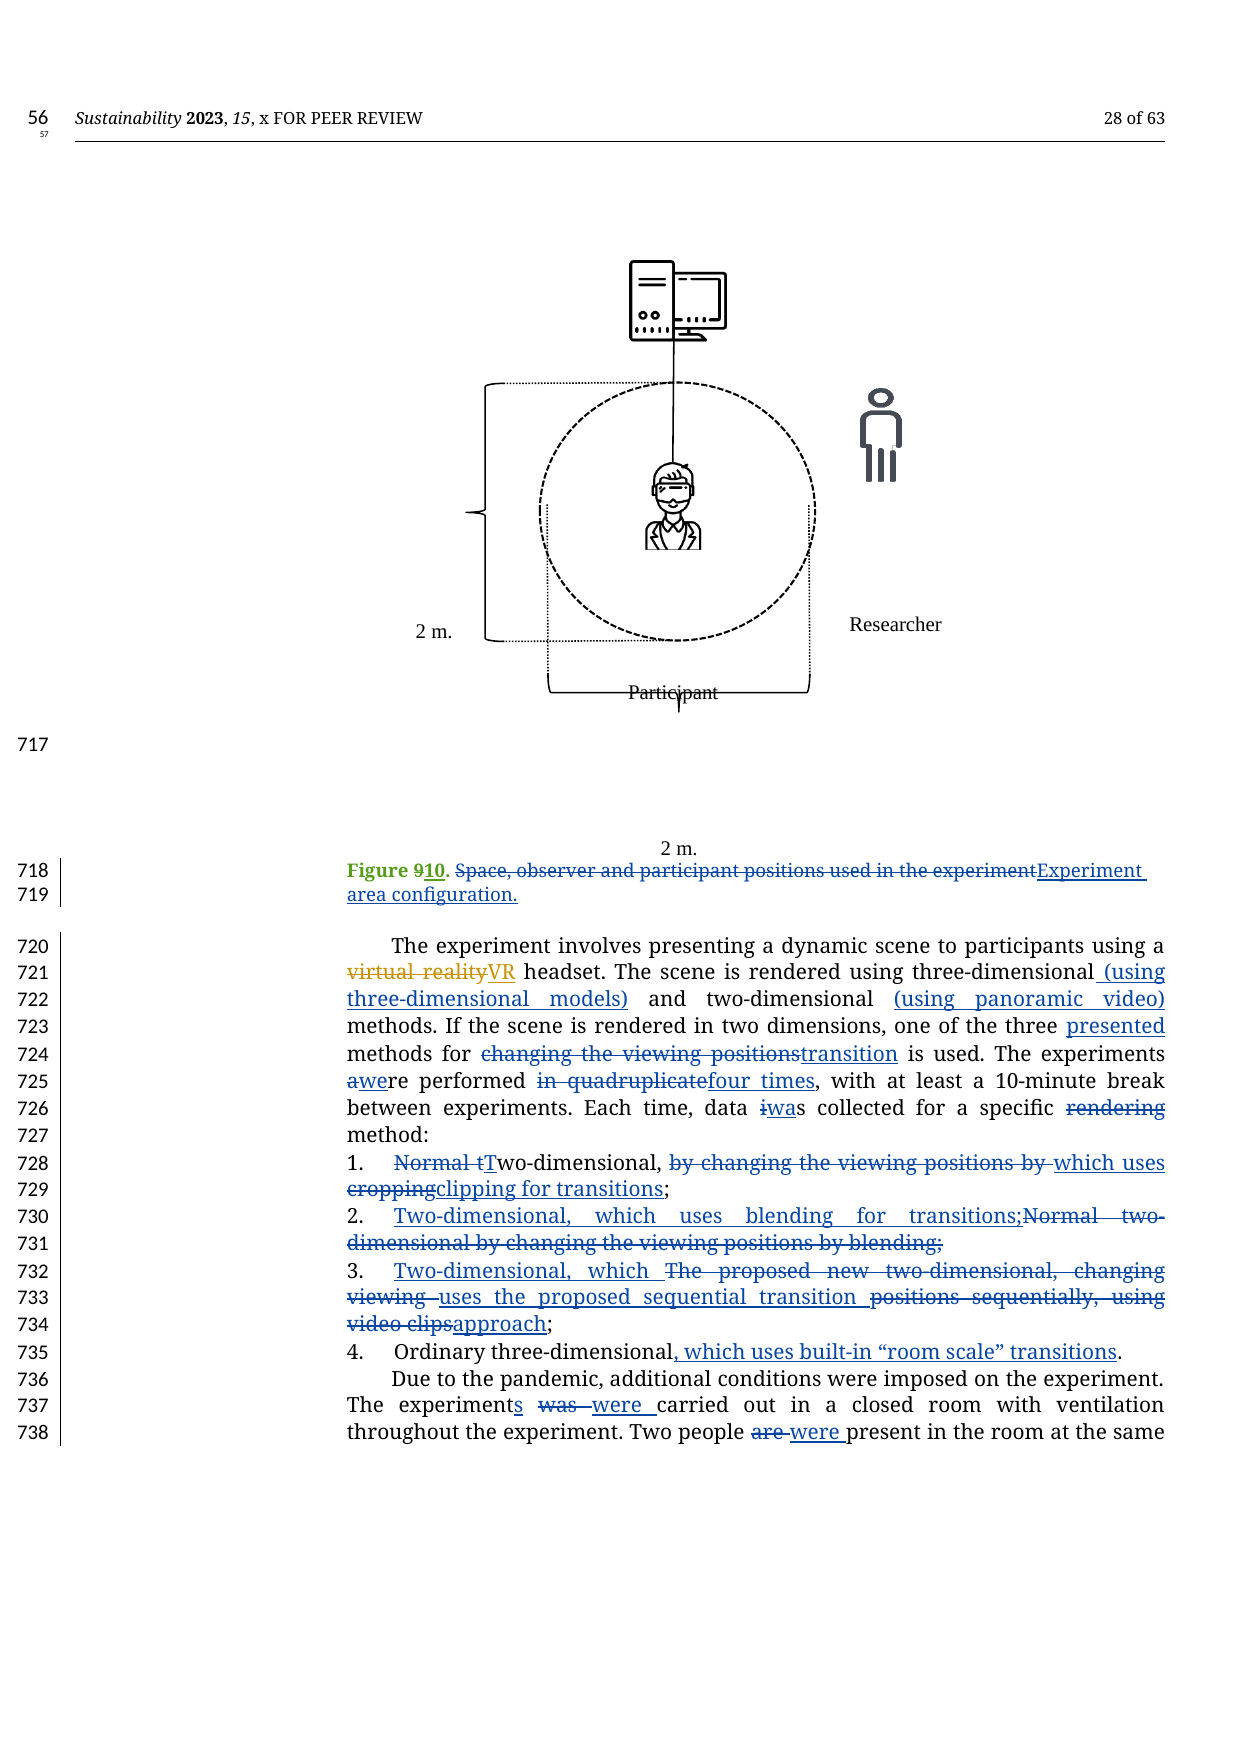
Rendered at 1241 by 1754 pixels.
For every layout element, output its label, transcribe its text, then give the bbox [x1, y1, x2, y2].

picture [624, 460, 722, 549]
subtitle 2. [347, 1202, 1165, 1256]
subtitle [347, 1364, 1165, 1446]
subtitle 1. wo-dimensional, ; [347, 1148, 1165, 1202]
subtitle The experiment involves presenting a dynamic scene to participants using a headset. The scene is rendered using three-dimensional and two-dimensional methods. If the scene is rendered in two dimensions, one of the three methods for is used. The experiments re performed , with at least a 10-minute break between experiments. Each time, data s collected for a specific method: [347, 932, 1165, 1148]
picture [817, 387, 944, 483]
picture [629, 254, 727, 347]
subtitle 3. ; [347, 1256, 1165, 1338]
subtitle 4. Ordinary three-dimensional. [347, 1338, 1165, 1364]
text Figure . [347, 858, 1165, 907]
